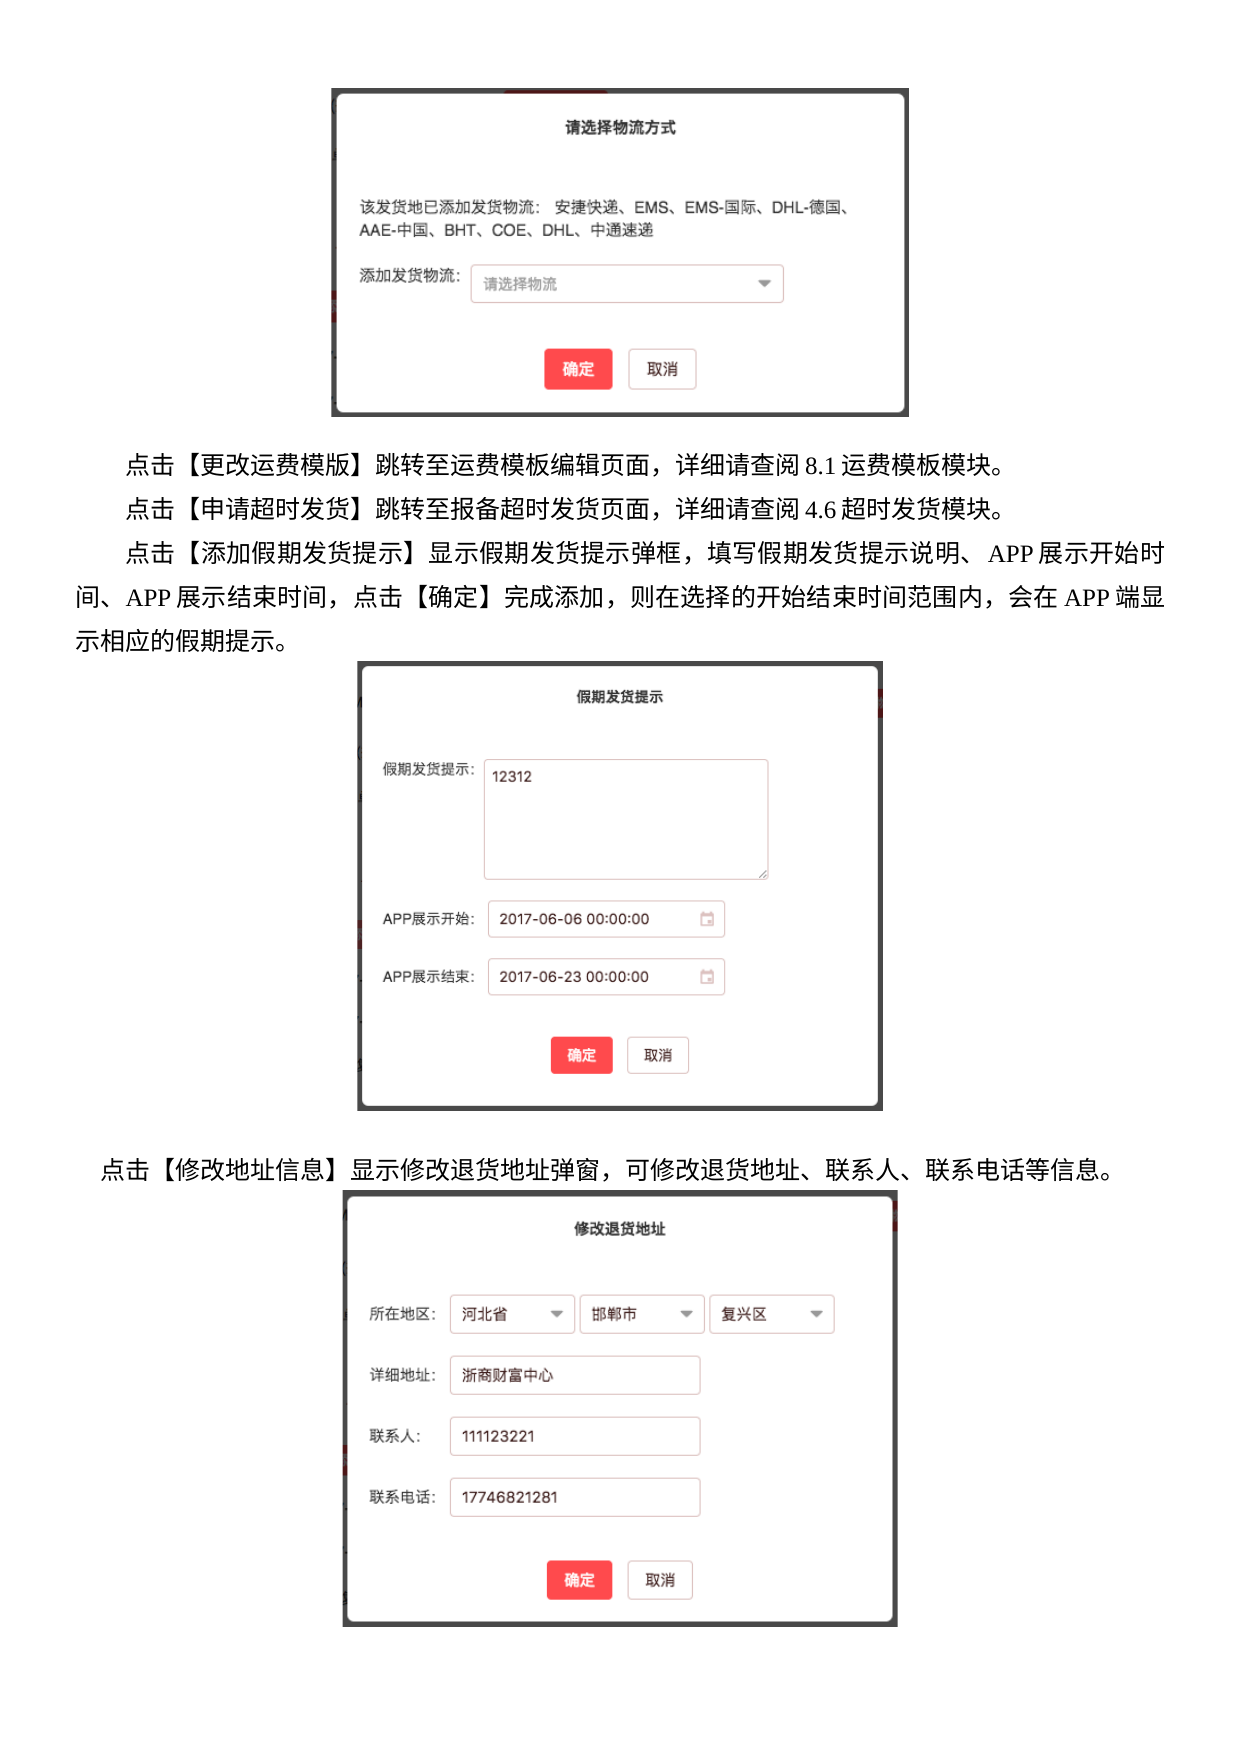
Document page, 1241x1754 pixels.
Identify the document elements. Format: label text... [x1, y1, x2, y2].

picture [331, 88, 909, 417]
picture [342, 1190, 898, 1627]
text 点击【添加假期发货提示】显示假期发货提示弹框，填写假期发货提示说明、APP展示开始时间、APP展示结束时间，点击【确定】完成添加，则在选择的开始结束时间范围内，会在APP端显示相应的假期提示。 [75, 529, 1165, 662]
text 点击【更改运费模版】跳转至运费模板编辑页面，详细请查阅8.1运费模板模块。 [75, 441, 1165, 485]
text 点击【申请超时发货】跳转至报备超时发货页面，详细请查阅4.6超时发货模块。 [75, 485, 1165, 529]
picture [357, 661, 883, 1111]
text 点击【修改地址信息】显示修改退货地址弹窗，可修改退货地址、联系人、联系电话等信息。 [75, 1146, 1165, 1190]
